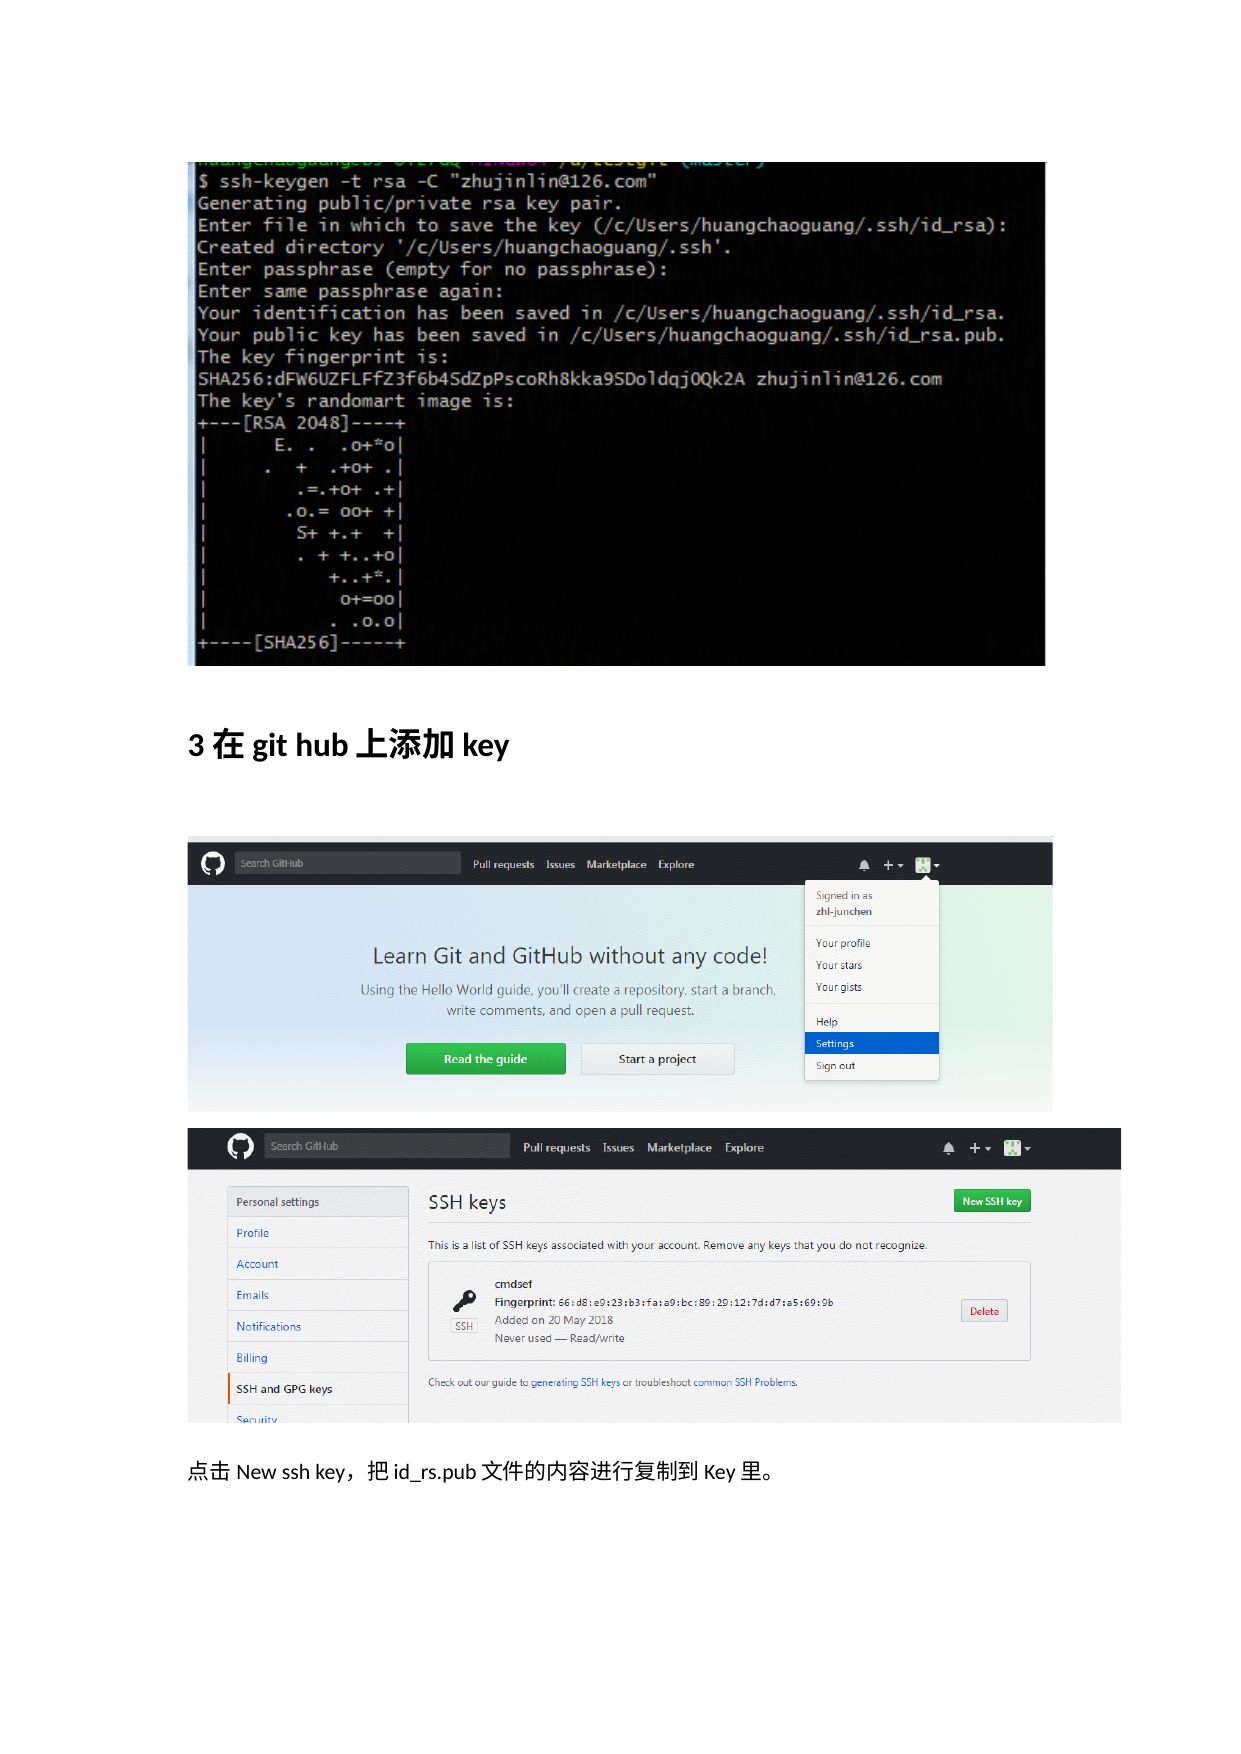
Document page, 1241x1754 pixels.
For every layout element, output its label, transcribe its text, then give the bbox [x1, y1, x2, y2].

subtitle 3 在git hub上添加key [187, 709, 1053, 774]
text 点击 New ssh key，把id_rs.pub文件的内容进行复制到Key里。 [187, 1454, 1053, 1486]
picture [187, 1128, 1122, 1423]
picture [187, 162, 1047, 666]
picture [187, 836, 1053, 1112]
